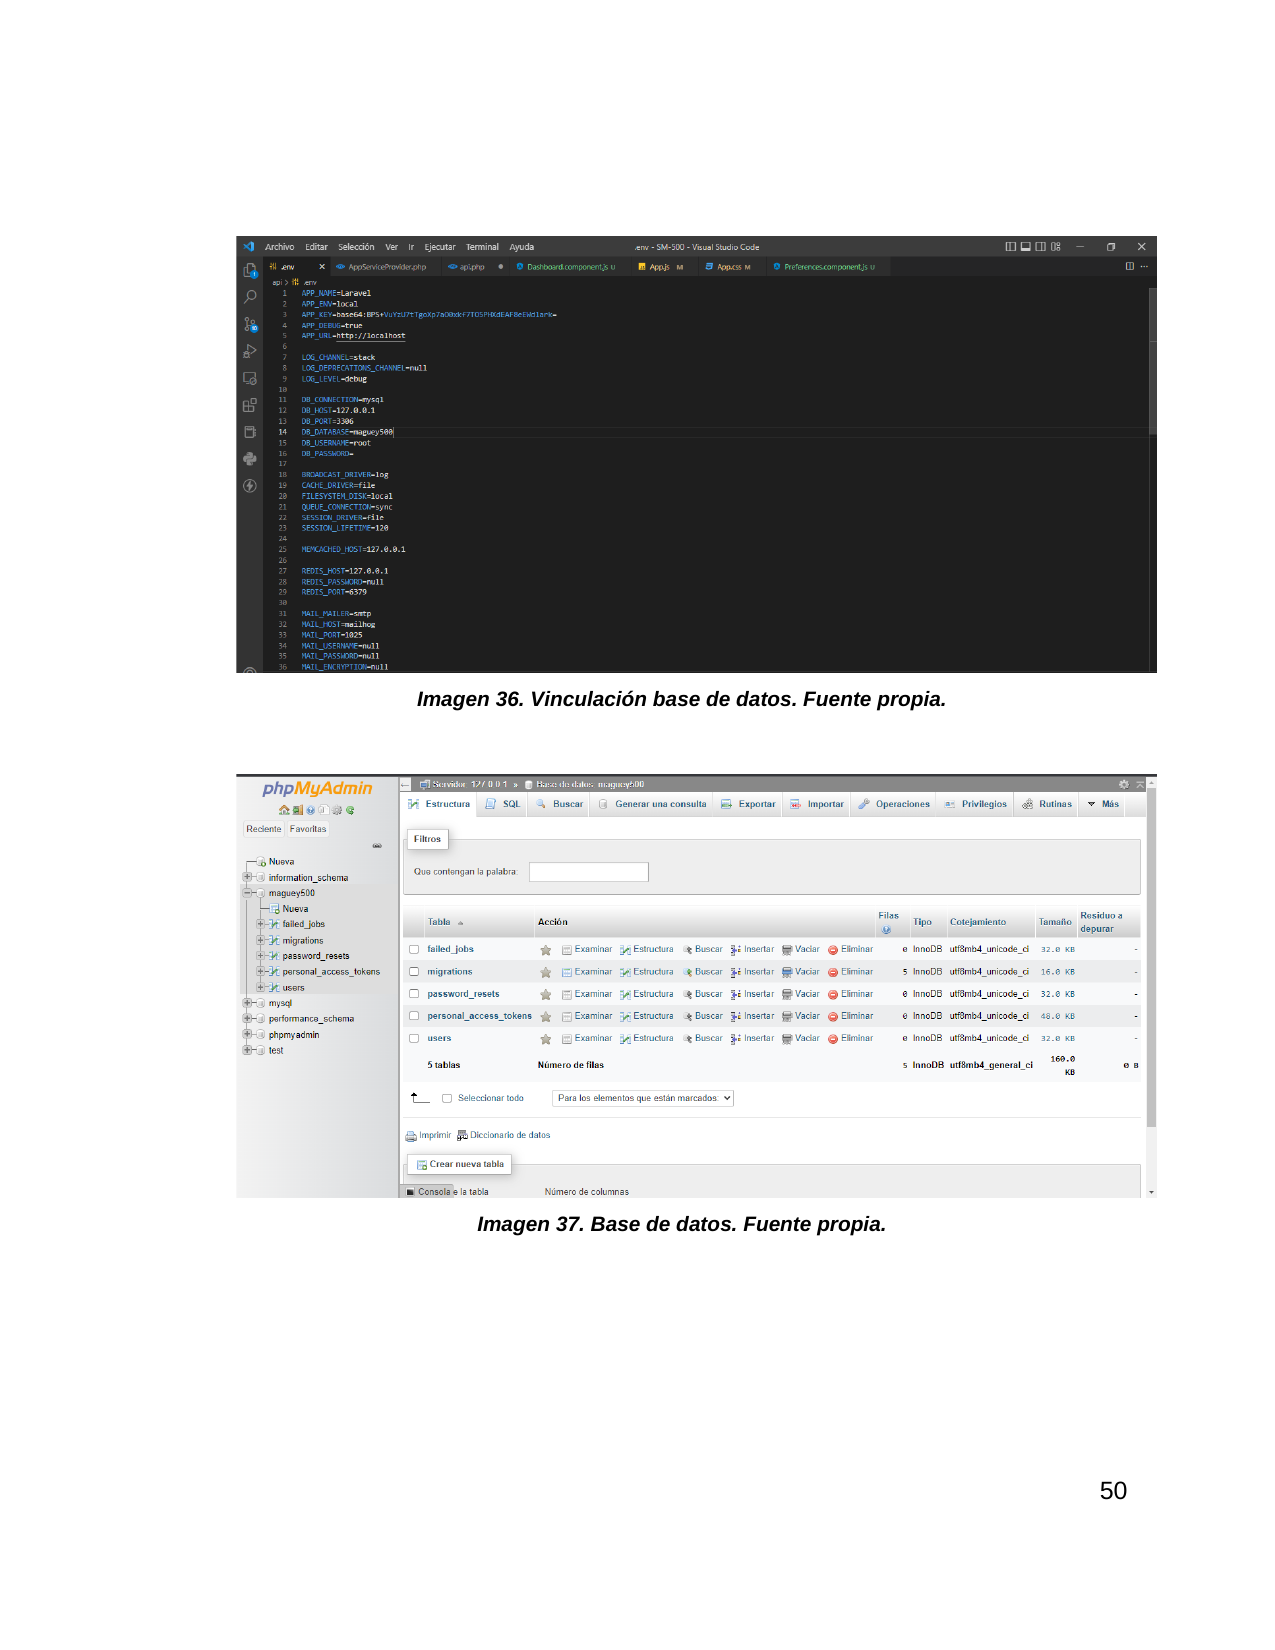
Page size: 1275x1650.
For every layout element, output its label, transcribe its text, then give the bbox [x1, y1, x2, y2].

picture [236, 774, 1157, 1198]
picture [236, 236, 1157, 673]
